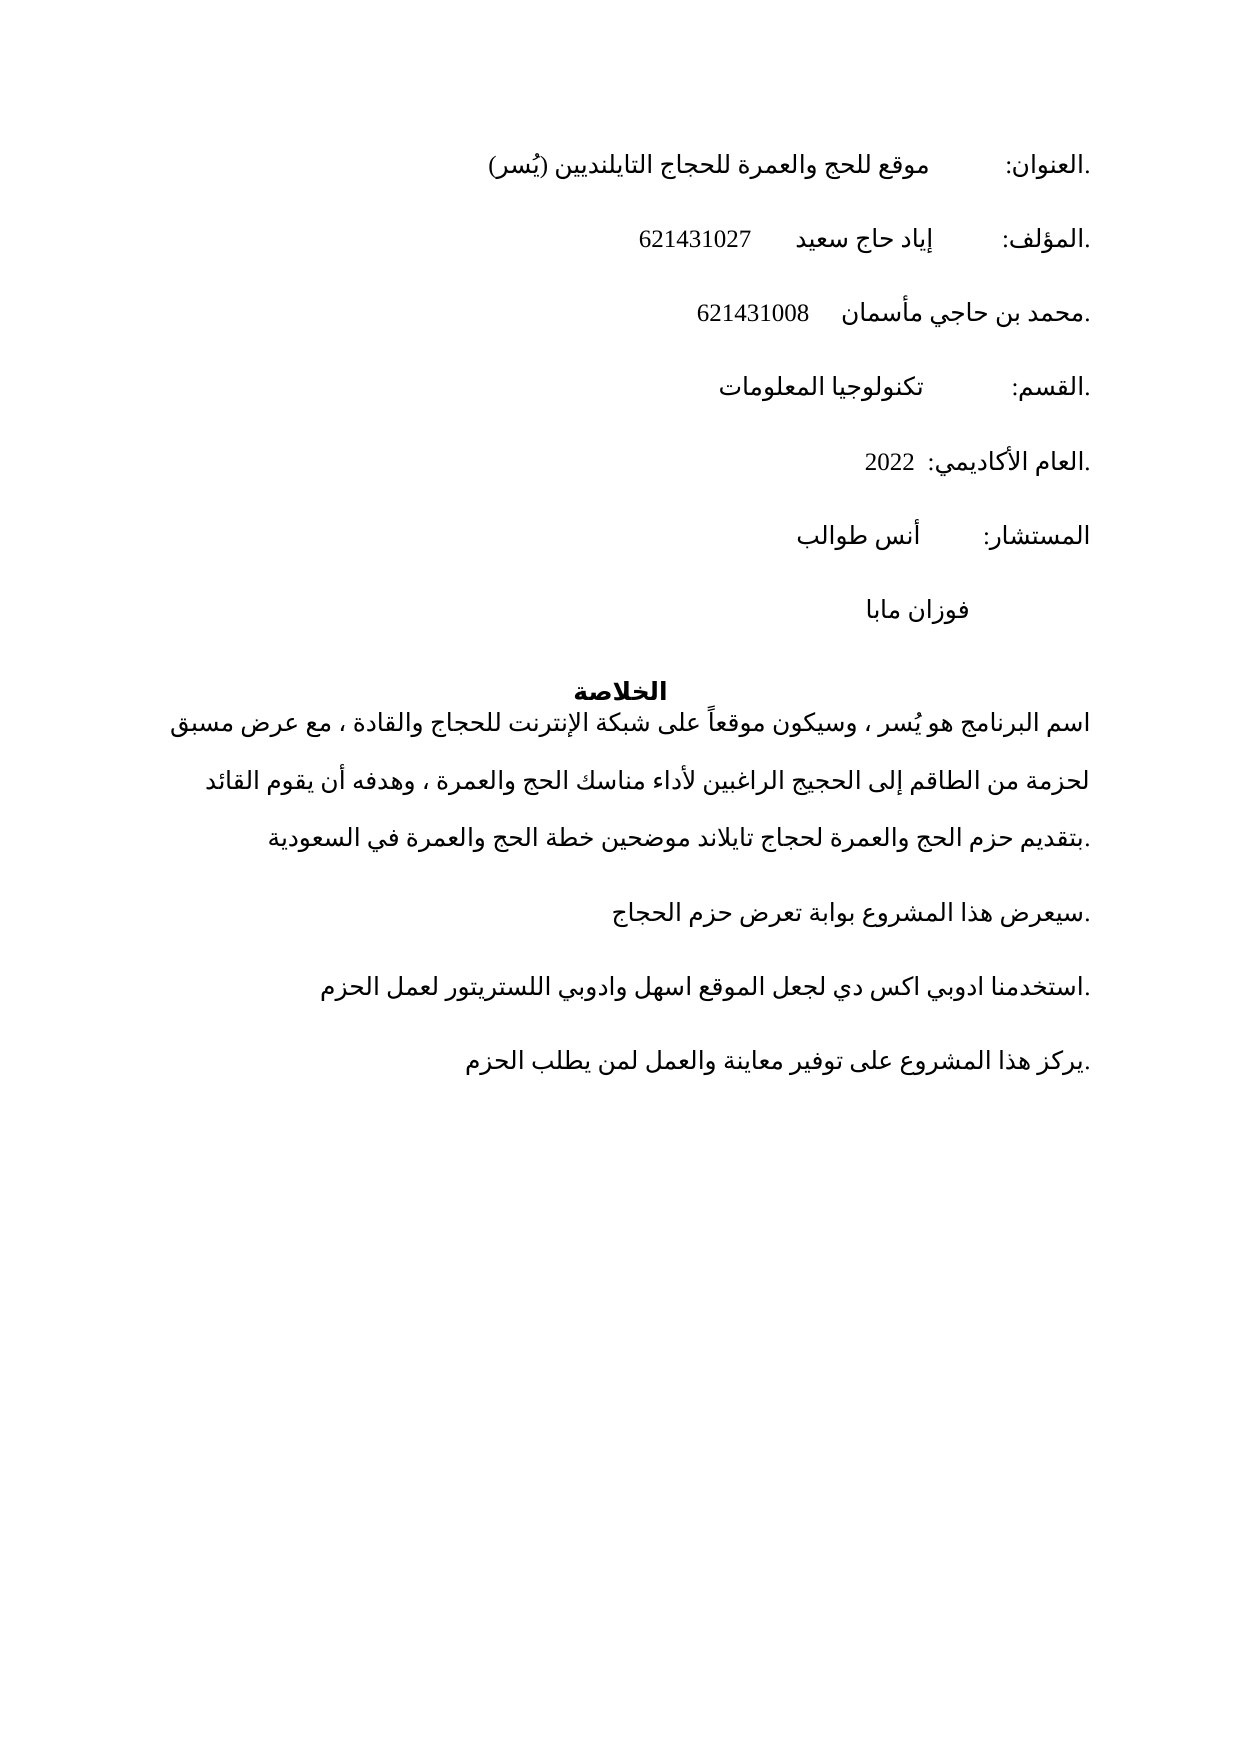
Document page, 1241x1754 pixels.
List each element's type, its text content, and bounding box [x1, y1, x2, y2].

text محمد بن حاجي مأسمان 621431008. [150, 298, 1090, 327]
text المؤلف: إياد حاج سعيد 621431027. [150, 224, 1090, 253]
subtitle الخلاصة [150, 677, 1090, 706]
text سيعرض هذا المشروع بوابة تعرض حزم الحجاج. [150, 898, 1090, 926]
text اسم البرنامج هو يُسر ، وسيكون موقعاً على شبكة الإنترنت للحجاج والقادة ، مع عرض مسبق لحزمة من الطاقم إلى الحجيج الراغبين لأداء مناسك الحج والعمرة ، وهدفه أن يقوم القائد بتقديم حزم الحج والعمرة لحجاج تايلاند موضحين خطة الحج والعمرة في السعودية. [150, 708, 1090, 852]
text العام الأكاديمي: 2022. [150, 447, 1090, 475]
text العنوان: موقع للحج والعمرة للحجاج التايلنديين (يُسر). [150, 150, 1090, 179]
text يركز هذا المشروع على توفير معاينة والعمل لمن يطلب الحزم. [150, 1046, 1090, 1075]
text القسم: تكنولوجيا المعلومات. [150, 372, 1090, 401]
text المستشار: أنس طوالب [150, 521, 1090, 549]
text فوزان مابا [150, 595, 1090, 624]
text استخدمنا ادوبي اكس دي لجعل الموقع اسهل وادوبي اللستريتور لعمل الحزم. [150, 972, 1090, 1001]
